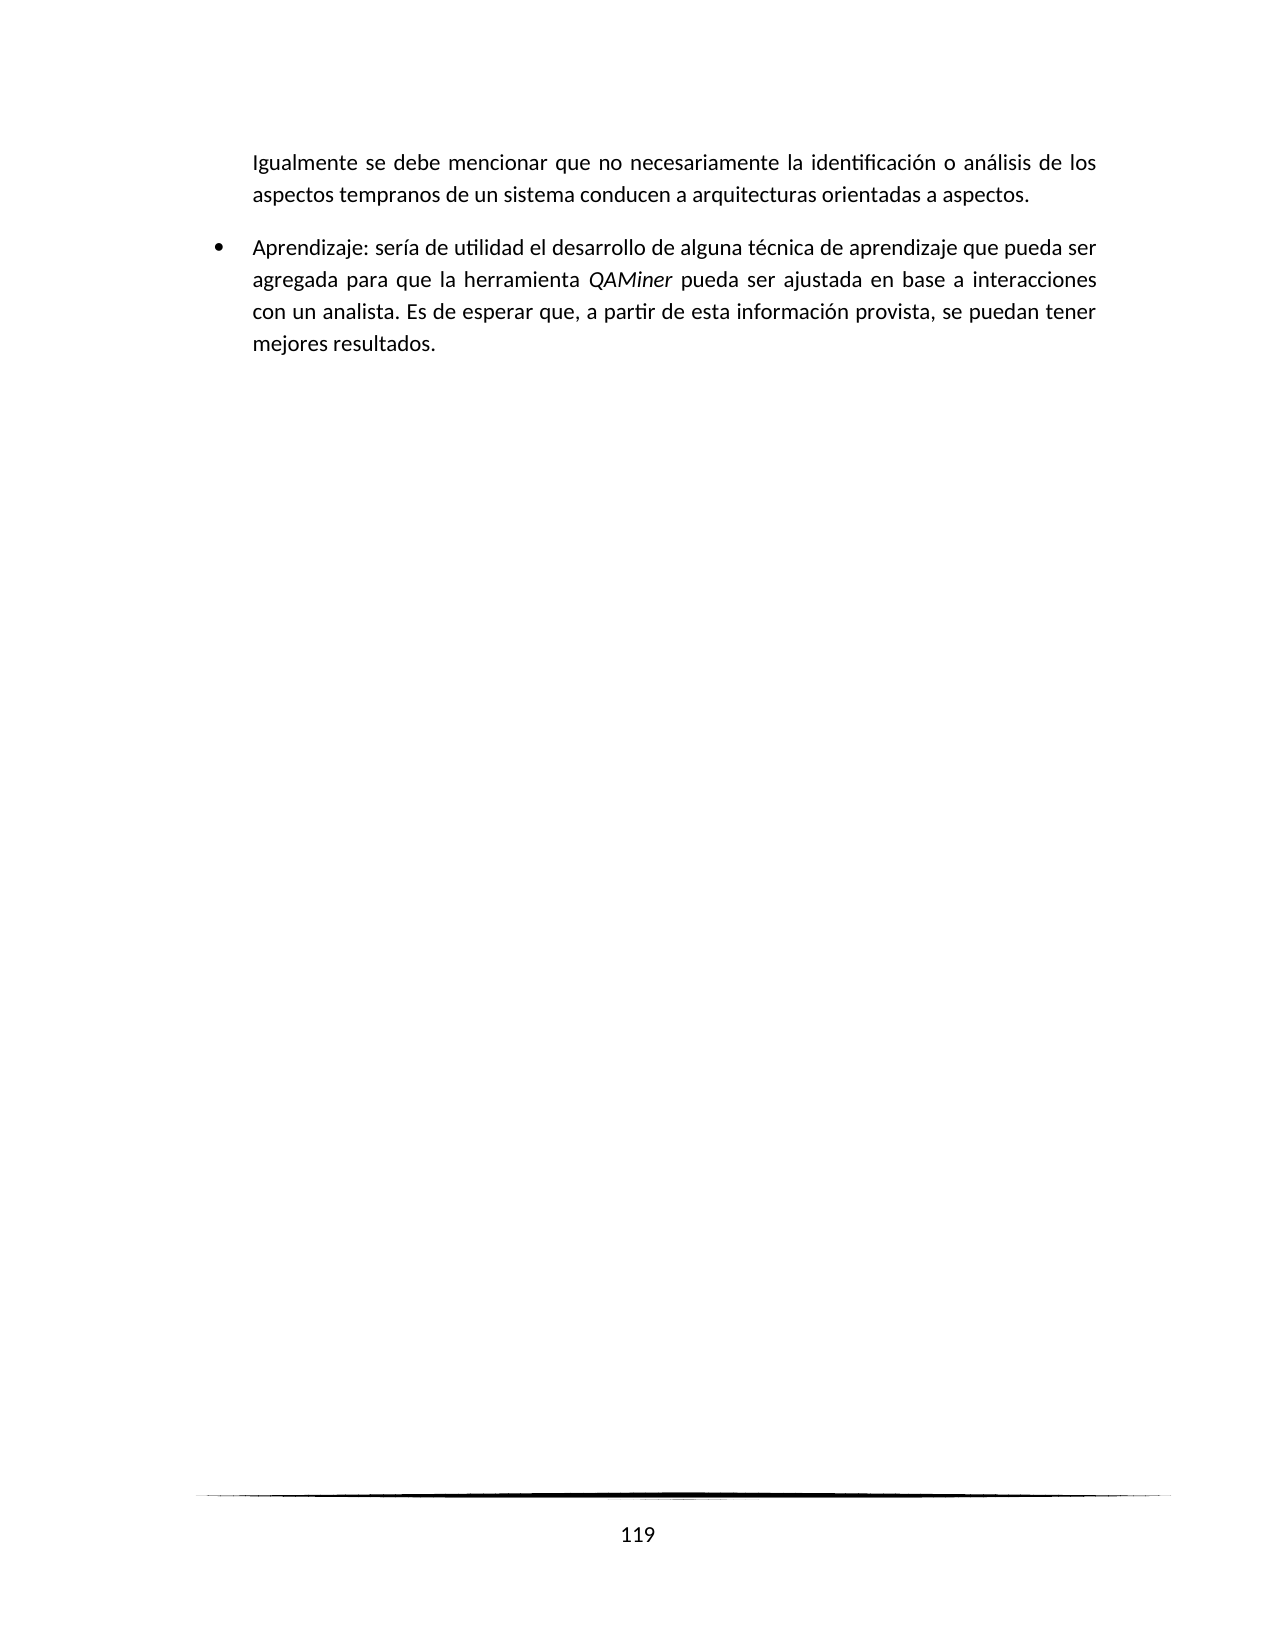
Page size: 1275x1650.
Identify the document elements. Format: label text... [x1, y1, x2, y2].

list Igualmente se debe mencionar que no necesariamente la identificación o análisis de los aspectos tempranos de un sistema conducen a arquitecturas orientadas a aspectos. [252, 148, 1098, 208]
list Aprendizaje: sería de utilidad el desarrollo de alguna técnica de aprendizaje que pueda ser agregada para que la herramienta QAMiner pueda ser ajustada en base a interacciones con un analista. Es de esperar que, a partir de esta información provista, se puedan tener mejores resultados. [215, 233, 1098, 357]
picture [195, 1492, 1172, 1500]
